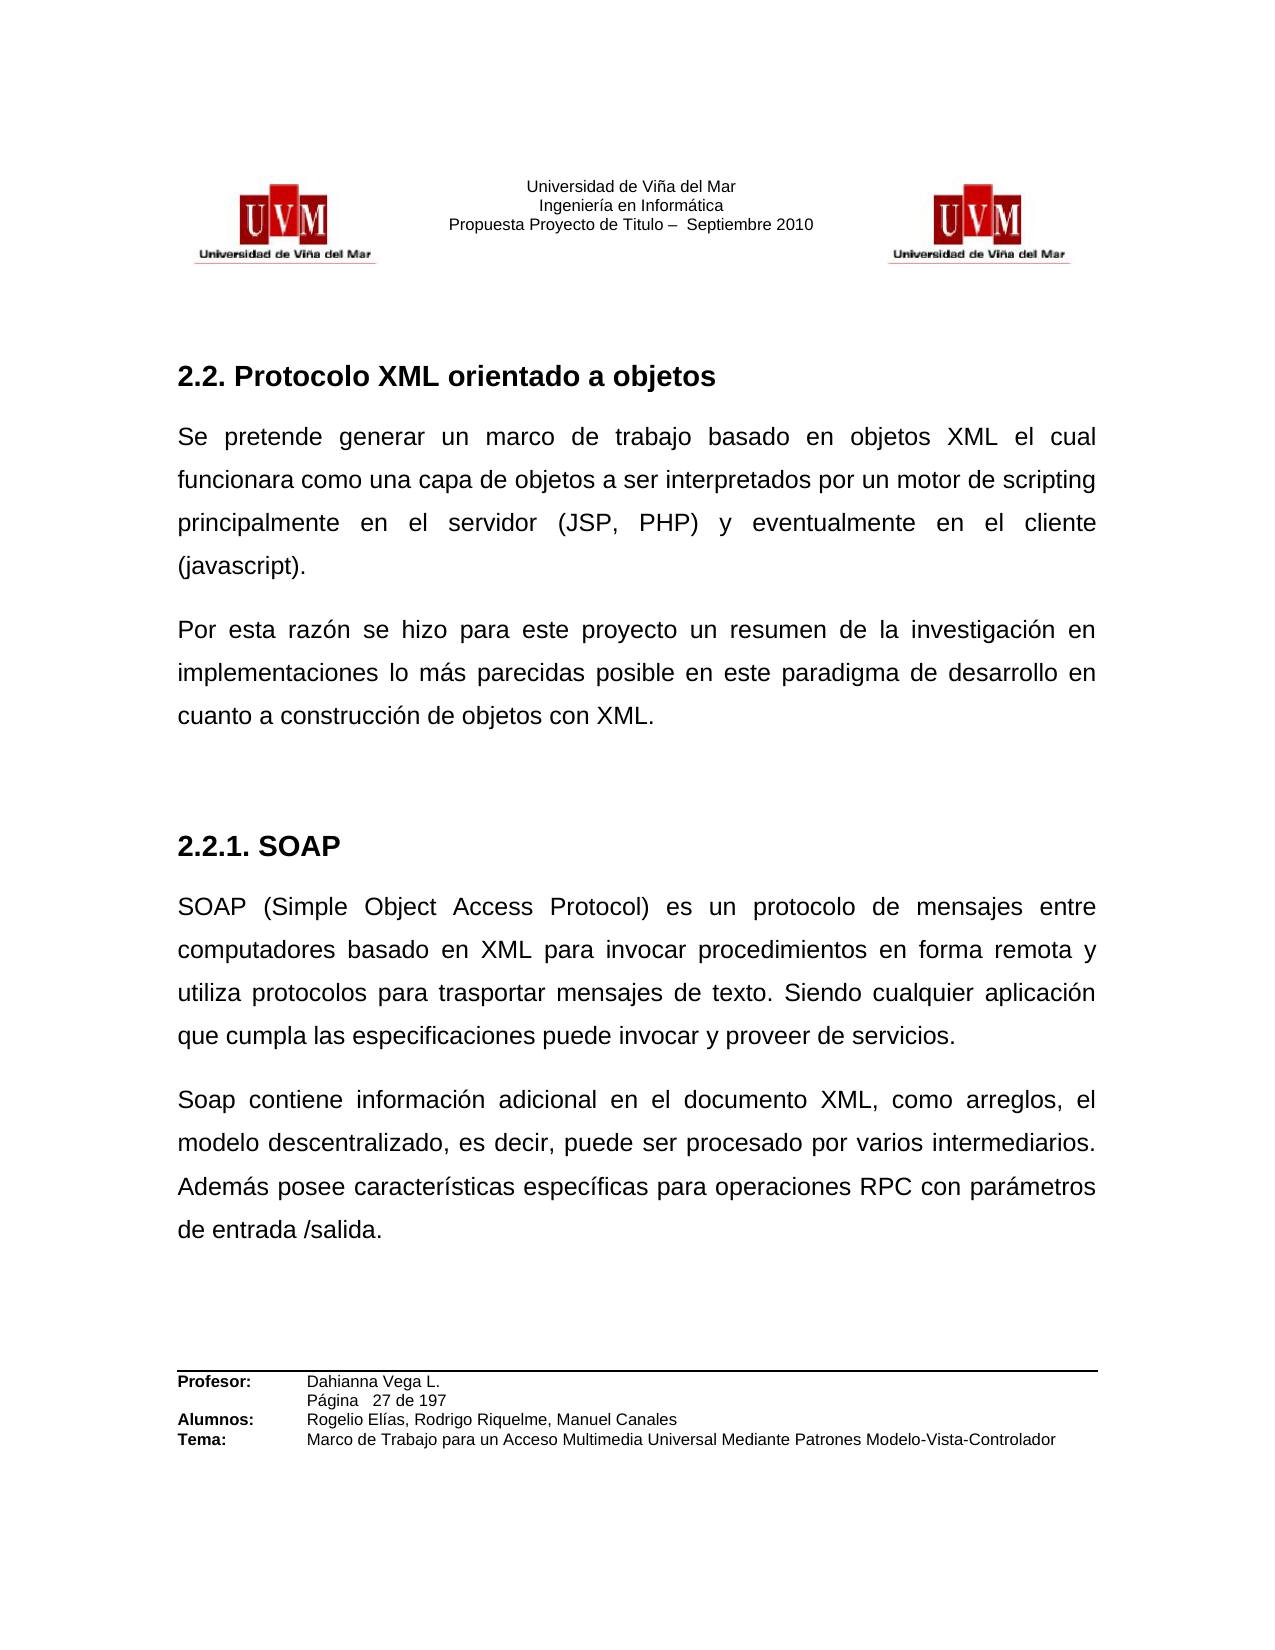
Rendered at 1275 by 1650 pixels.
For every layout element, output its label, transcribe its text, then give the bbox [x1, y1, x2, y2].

text Por esta razón se hizo para este proyecto un resumen de la investigación en implementaciones lo más parecidas posible en este paradigma de desarrollo en cuanto a construcción de objetos con XML. [177, 615, 1098, 730]
text Se pretende generar un marco de trabajo basado en objetos XML el cual funcionara como una capa de objetos a ser interpretados por un motor de scripting principalmente en el servidor (JSP, PHP) y eventualmente en el cliente (javascript). [177, 422, 1098, 580]
picture [177, 176, 390, 267]
subtitle 2.2. Protocolo XML orientado a objetos [177, 359, 1098, 392]
subtitle 2.2.1. SOAP [177, 829, 1098, 863]
picture [871, 176, 1084, 267]
text SOAP (Simple Object Access Protocol) es un protocolo de mensajes entre computadores basado en XML para invocar procedimientos en forma remota y utiliza protocolos para trasportar mensajes de texto. Siendo cualquier aplicación que cumpla las especificaciones puede invocar y proveer de servicios. [177, 892, 1098, 1050]
text Soap contiene información adicional en el documento XML, como arreglos, el modelo descentralizado, es decir, puede ser procesado por varios intermediarios. Además posee características específicas para operaciones RPC con parámetros de entrada /salida. [177, 1085, 1098, 1243]
